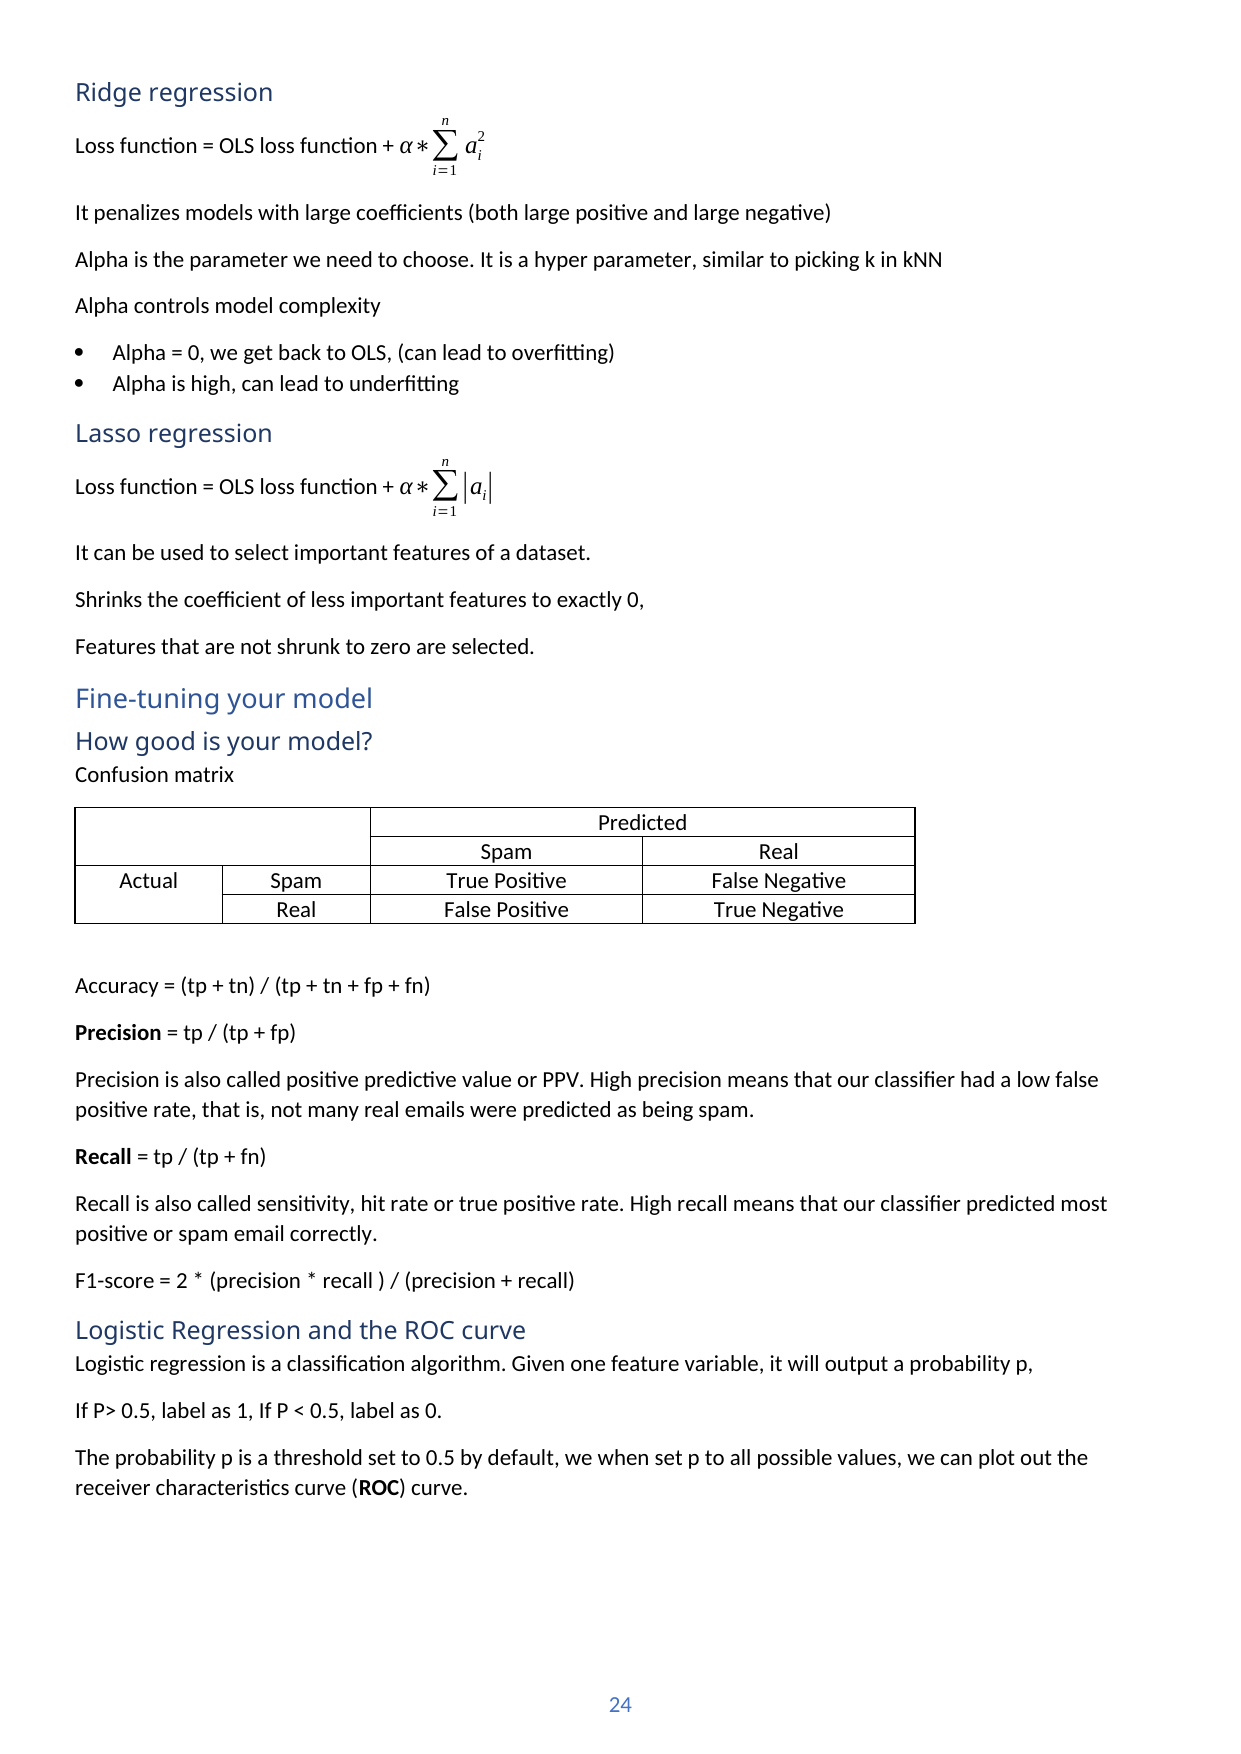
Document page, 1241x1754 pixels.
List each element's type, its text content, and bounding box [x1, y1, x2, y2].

table_header Predicted [371, 808, 914, 836]
text Recall is also called sensitivity, hit rate or true positive rate. High recall means that our classifier predicted most positive or spam email correctly. [75, 1189, 1165, 1247]
text It penalizes models with large coefficients (both large positive and large negative) [75, 198, 1165, 226]
table_cell Real [643, 837, 914, 865]
subtitle Ridge regression [75, 75, 1165, 109]
table_cell False Negative [643, 866, 914, 894]
text Alpha controls model complexity [75, 292, 1165, 320]
text Confusion matrix [75, 760, 1165, 788]
text Loss function = OLS loss function + [75, 452, 1165, 520]
text The probability p is a threshold set to 0.5 by default, we when set p to all possible values, we can plot out the receiver characteristics curve (ROC) curve. [75, 1443, 1165, 1501]
table_cell Spam [371, 837, 642, 865]
text Accuracy = (tp + tn) / (tp + tn + fp + fn) [75, 971, 1165, 999]
text Alpha is the parameter we need to choose. It is a hyper parameter, similar to picking k in kNN [75, 245, 1165, 273]
subtitle How good is your model? [75, 723, 1165, 757]
table_cell Actual [76, 866, 222, 923]
table_cell False Positive [371, 895, 642, 923]
text Shrinks the coefficient of less important features to exactly 0, [75, 585, 1165, 613]
text If P> 0.5, label as 1, If P < 0.5, label as 0. [75, 1396, 1165, 1424]
list Alpha = 0, we get back to OLS, (can lead to overfitting) [75, 338, 1165, 367]
text Features that are not shrunk to zero are selected. [75, 632, 1165, 660]
text Loss function = OLS loss function + [75, 112, 1165, 179]
table_cell Spam [223, 866, 370, 894]
text It can be used to select important features of a dataset. [75, 538, 1165, 567]
subtitle Lasso regression [75, 416, 1165, 450]
list Alpha is high, can lead to underfitting [75, 369, 1165, 397]
table_cell Real [223, 895, 370, 923]
subtitle Logistic Regression and the ROC curve [75, 1313, 1165, 1347]
text Recall = tp / (tp + fn) [75, 1142, 1165, 1170]
table_header [76, 808, 370, 865]
table_cell True Positive [371, 866, 642, 894]
text Precision = tp / (tp + fp) [75, 1018, 1165, 1046]
subtitle Fine-tuning your model [75, 679, 1165, 716]
table_cell True Negative [643, 895, 914, 923]
text Precision is also called positive predictive value or PPV. High precision means that our classifier had a low false positive rate, that is, not many real emails were predicted as being spam. [75, 1065, 1165, 1123]
text F1-score = 2 * (precision * recall ) / (precision + recall) [75, 1266, 1165, 1294]
text Logistic regression is a classification algorithm. Given one feature variable, it will output a probability p, [75, 1349, 1165, 1377]
